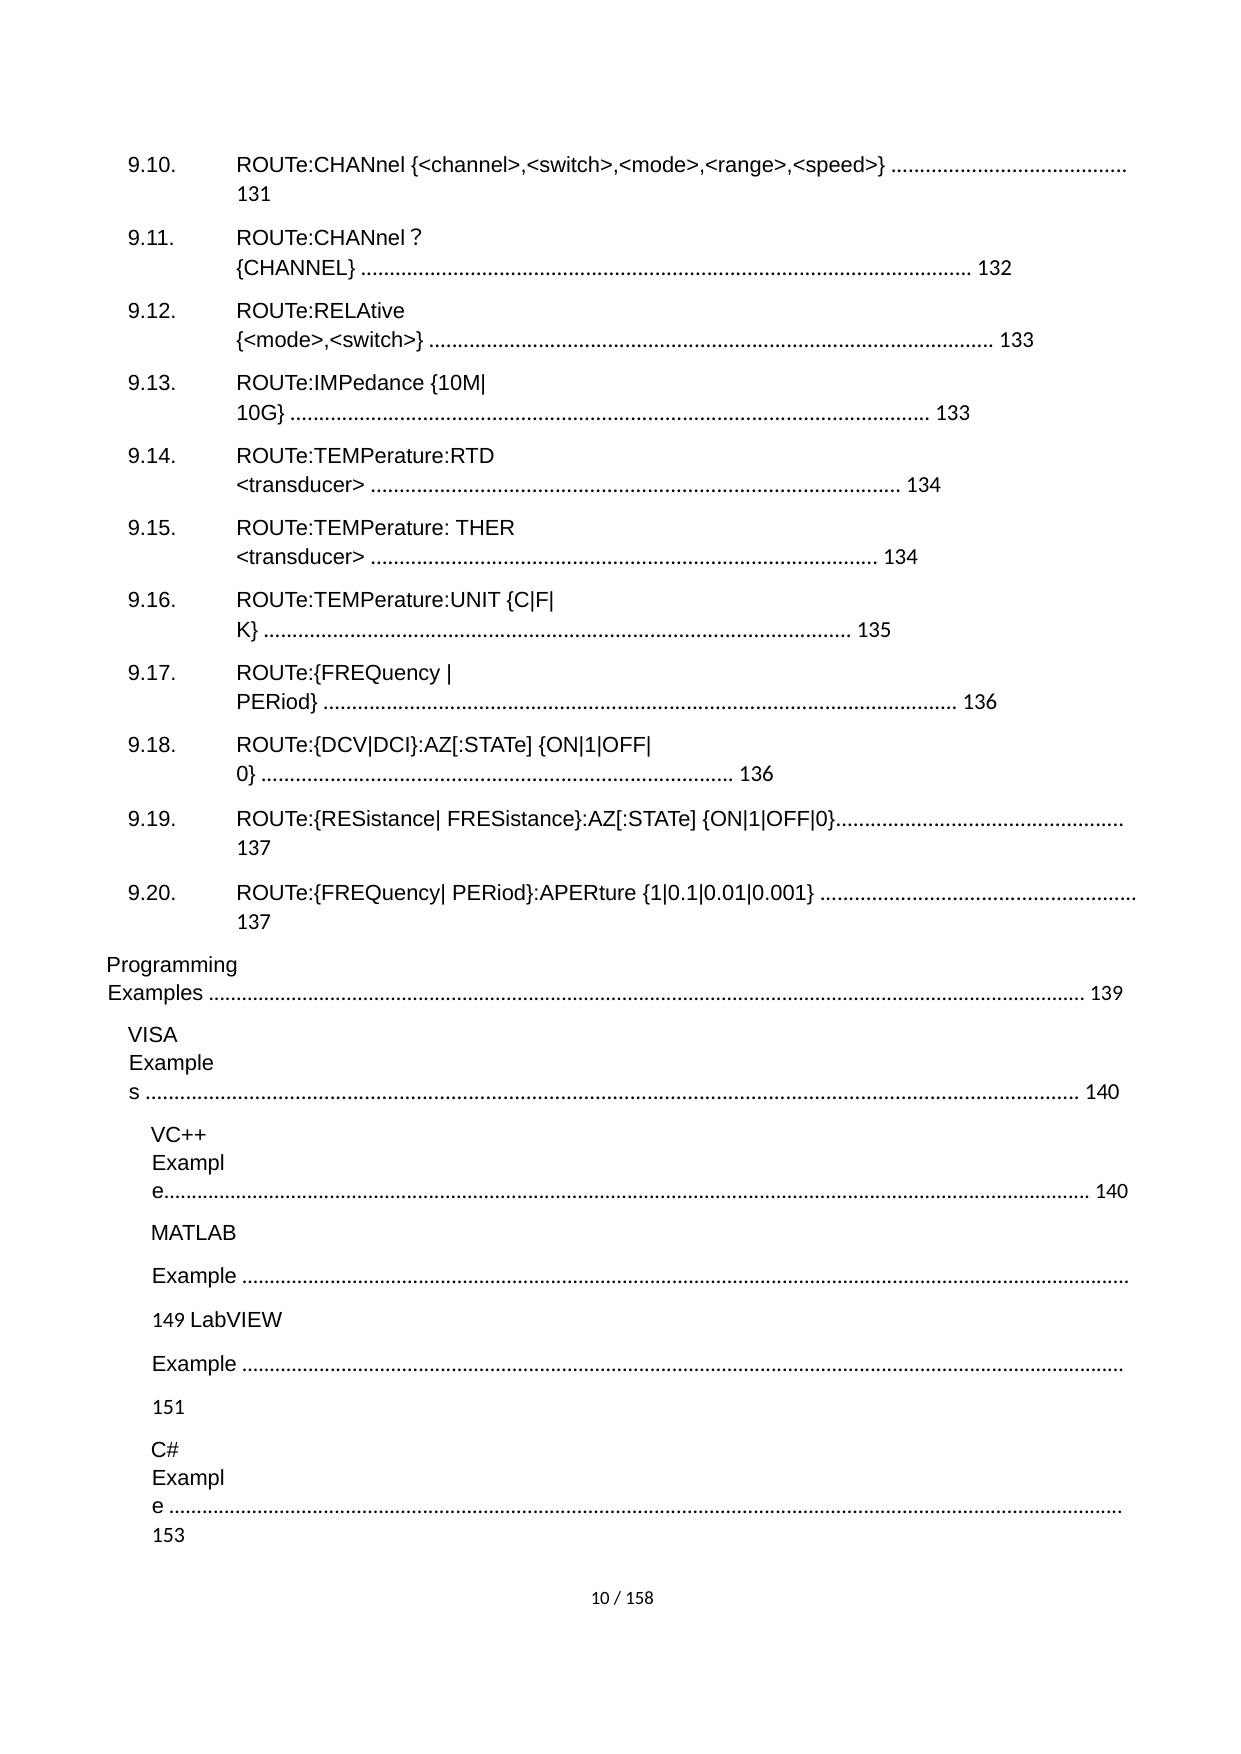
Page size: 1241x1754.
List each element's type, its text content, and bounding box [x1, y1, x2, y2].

list ROUTe:{FREQuency| PERiod}:APERture {1|0.1|0.01|0.001} ....................................................... 137 [128, 878, 1140, 935]
list ROUTe:IMPedance {10M|10G} ............................................................................................................... 133 [128, 370, 1140, 426]
text VC++ Example........................................................................................................................................................................ 140 [151, 1122, 1140, 1203]
text VISA Examples .................................................................................................................................................................. 140 [128, 1022, 1140, 1105]
list ROUTe:TEMPerature: THER <transducer> ........................................................................................ 134 [128, 515, 1140, 570]
list ROUTe:RELAtive {<mode>,<switch>} .................................................................................................. 133 [128, 298, 1140, 353]
text C# Example ............................................................................................................................................................................. 153 [151, 1437, 1140, 1547]
text MATLAB Example ................................................................................................................................................................. 149 LabVIEW Example ................................................................................................................................................................ 151 [151, 1220, 1140, 1420]
list ROUTe:TEMPerature:UNIT {C|F|K} ...................................................................................................... 135 [128, 587, 1140, 643]
list ROUTe:{FREQuency | PERiod} .............................................................................................................. 136 [128, 660, 1140, 715]
list ROUTe:TEMPerature:RTD <transducer> ............................................................................................ 134 [128, 443, 1140, 498]
text Programming Examples ............................................................................................................................................................... 139 [106, 952, 1140, 1006]
list ROUTe:{DCV|DCI}:AZ[:STATe] {ON|1|OFF|0} .................................................................................. 136 [128, 732, 1140, 788]
list ROUTe:CHANnel？ {CHANNEL} .......................................................................................................... 132 [128, 224, 1140, 281]
list ROUTe:CHANnel {<channel>,<switch>,<mode>,<range>,<speed>} ......................................... 131 [128, 150, 1140, 207]
list ROUTe:{RESistance| FRESistance}:AZ[:STATe] {ON|1|OFF|0}.................................................. 137 [128, 804, 1140, 861]
